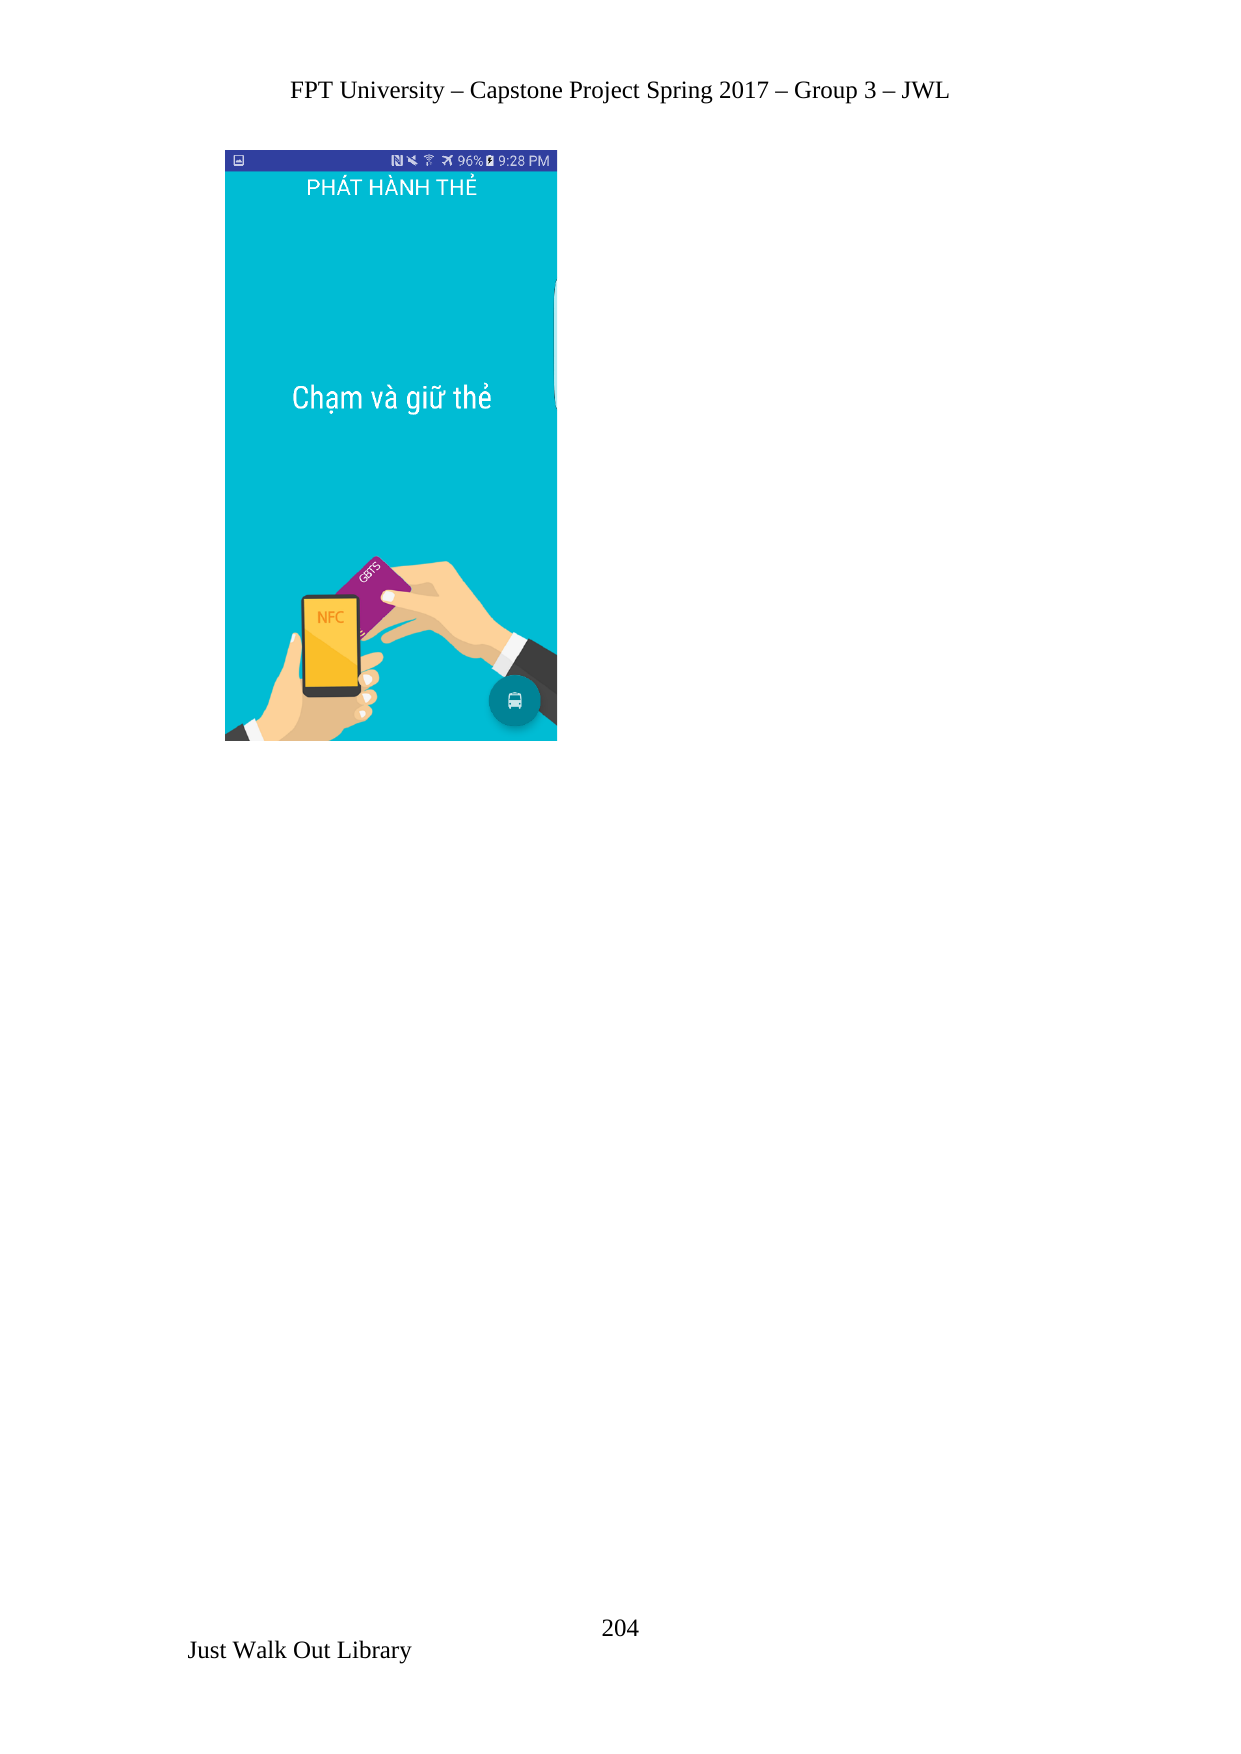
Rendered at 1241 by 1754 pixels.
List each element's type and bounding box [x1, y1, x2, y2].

picture [225, 150, 558, 741]
